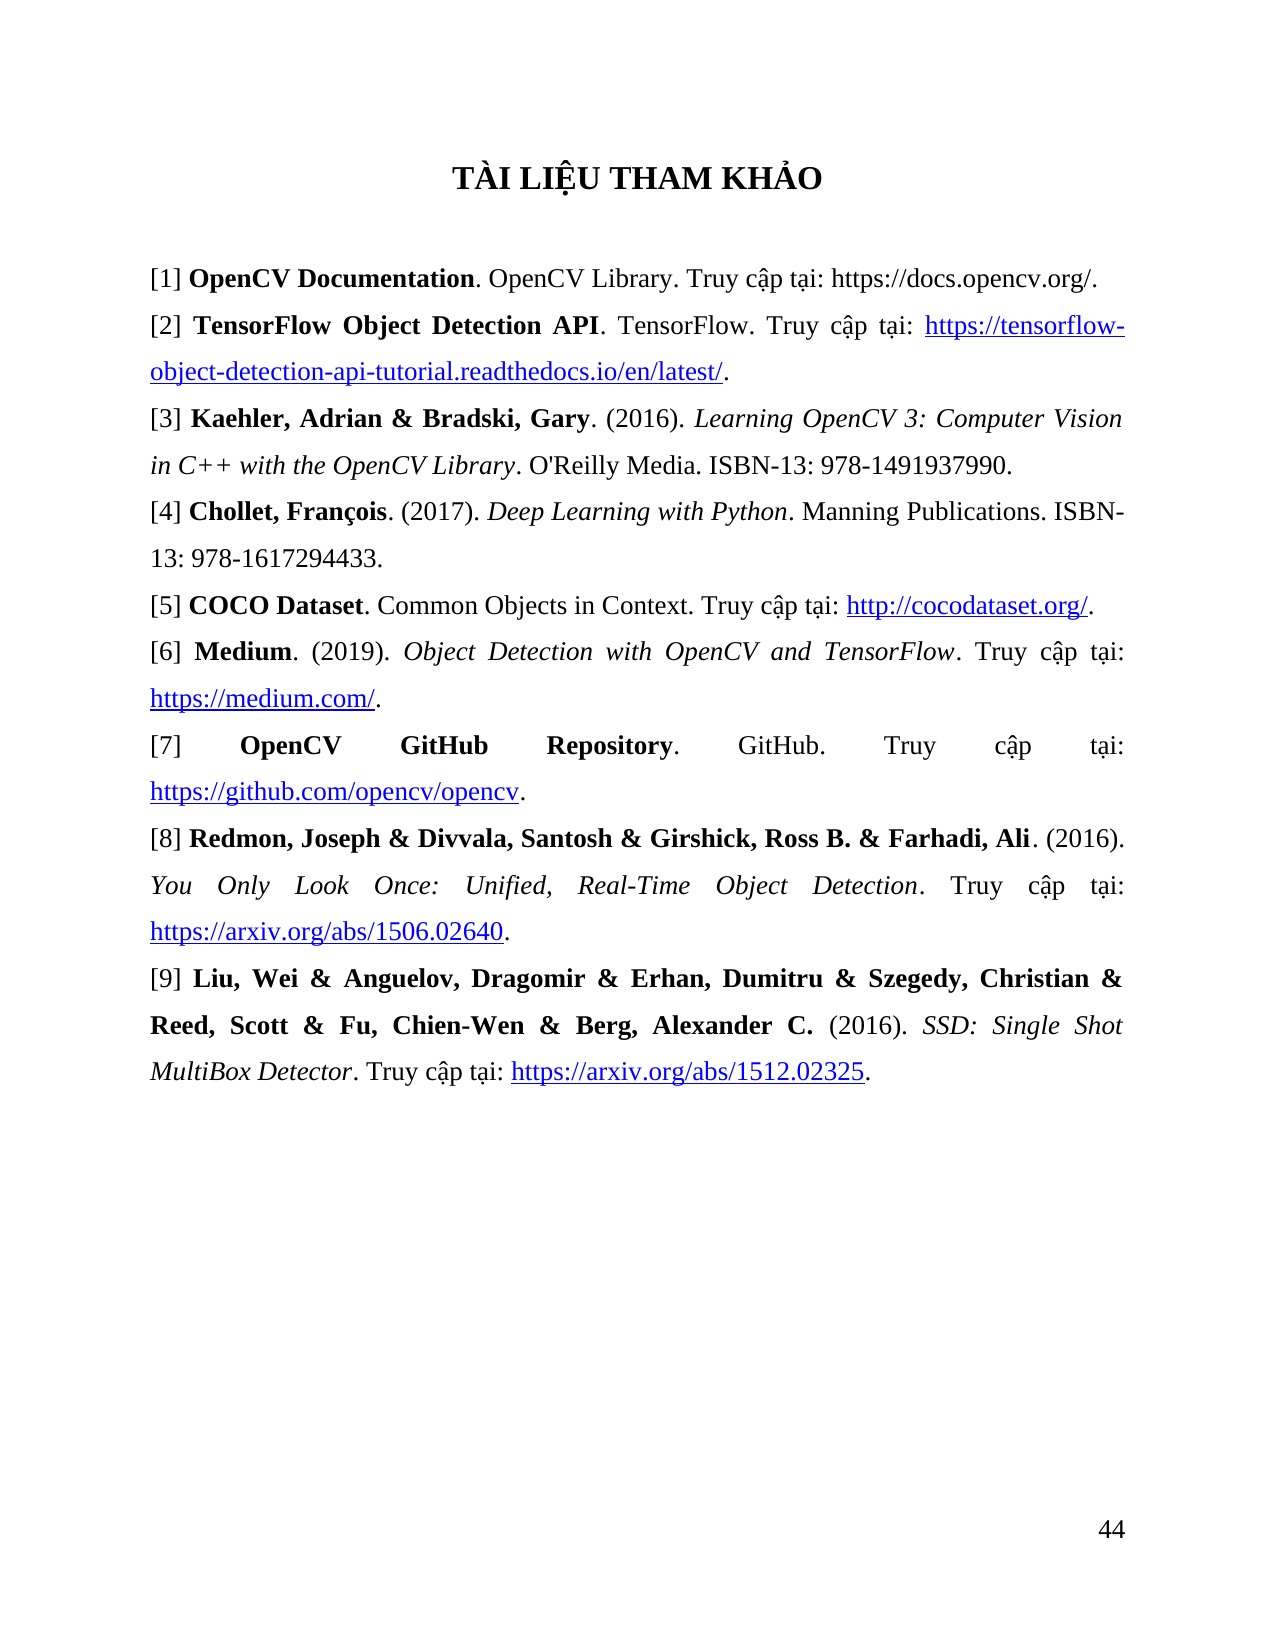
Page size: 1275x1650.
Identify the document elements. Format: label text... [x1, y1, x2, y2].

subtitle TÀI LIỆU THAM KHẢO [150, 158, 1125, 196]
text [9] Liu, Wei & Anguelov, Dragomir & Erhan, Dumitru & Szegedy, Christian & Reed, Scott & Fu, Chien-Wen & Berg, Alexander C. (2016). SSD: Single Shot MultiBox Detector. Truy cập tại: https://arxiv.org/abs/1512.02325. [150, 962, 1125, 1087]
text [4] Chollet, François. (2017). Deep Learning with Python. Manning Publications. ISBN-13: 978-1617294433. [150, 495, 1125, 573]
text [1] OpenCV Documentation. OpenCV Library. Truy cập tại: https://docs.opencv.org/. [150, 262, 1125, 293]
text [8] Redmon, Joseph & Divvala, Santosh & Girshick, Ross B. & Farhadi, Ali. (2016). You Only Look Once: Unified, Real-Time Object Detection. Truy cập tại: https://arxiv.org/abs/1506.02640. [150, 822, 1125, 947]
text [5] COCO Dataset. Common Objects in Context. Truy cập tại: http://cocodataset.org/. [150, 589, 1125, 620]
text [7] OpenCV GitHub Repository. GitHub. Truy cập tại: https://github.com/opencv/opencv. [150, 729, 1125, 807]
text [3] Kaehler, Adrian & Bradski, Gary. (2016). Learning OpenCV 3: Computer Vision in C++ with the OpenCV Library. O'Reilly Media. ISBN-13: 978-1491937990. [150, 402, 1125, 480]
text [2] TensorFlow Object Detection API. TensorFlow. Truy cập tại: https://tensorflow-object-detection-api-tutorial.readthedocs.io/en/latest/. [150, 309, 1125, 387]
text [6] Medium. (2019). Object Detection with OpenCV and TensorFlow. Truy cập tại: https://medium.com/. [150, 635, 1125, 713]
